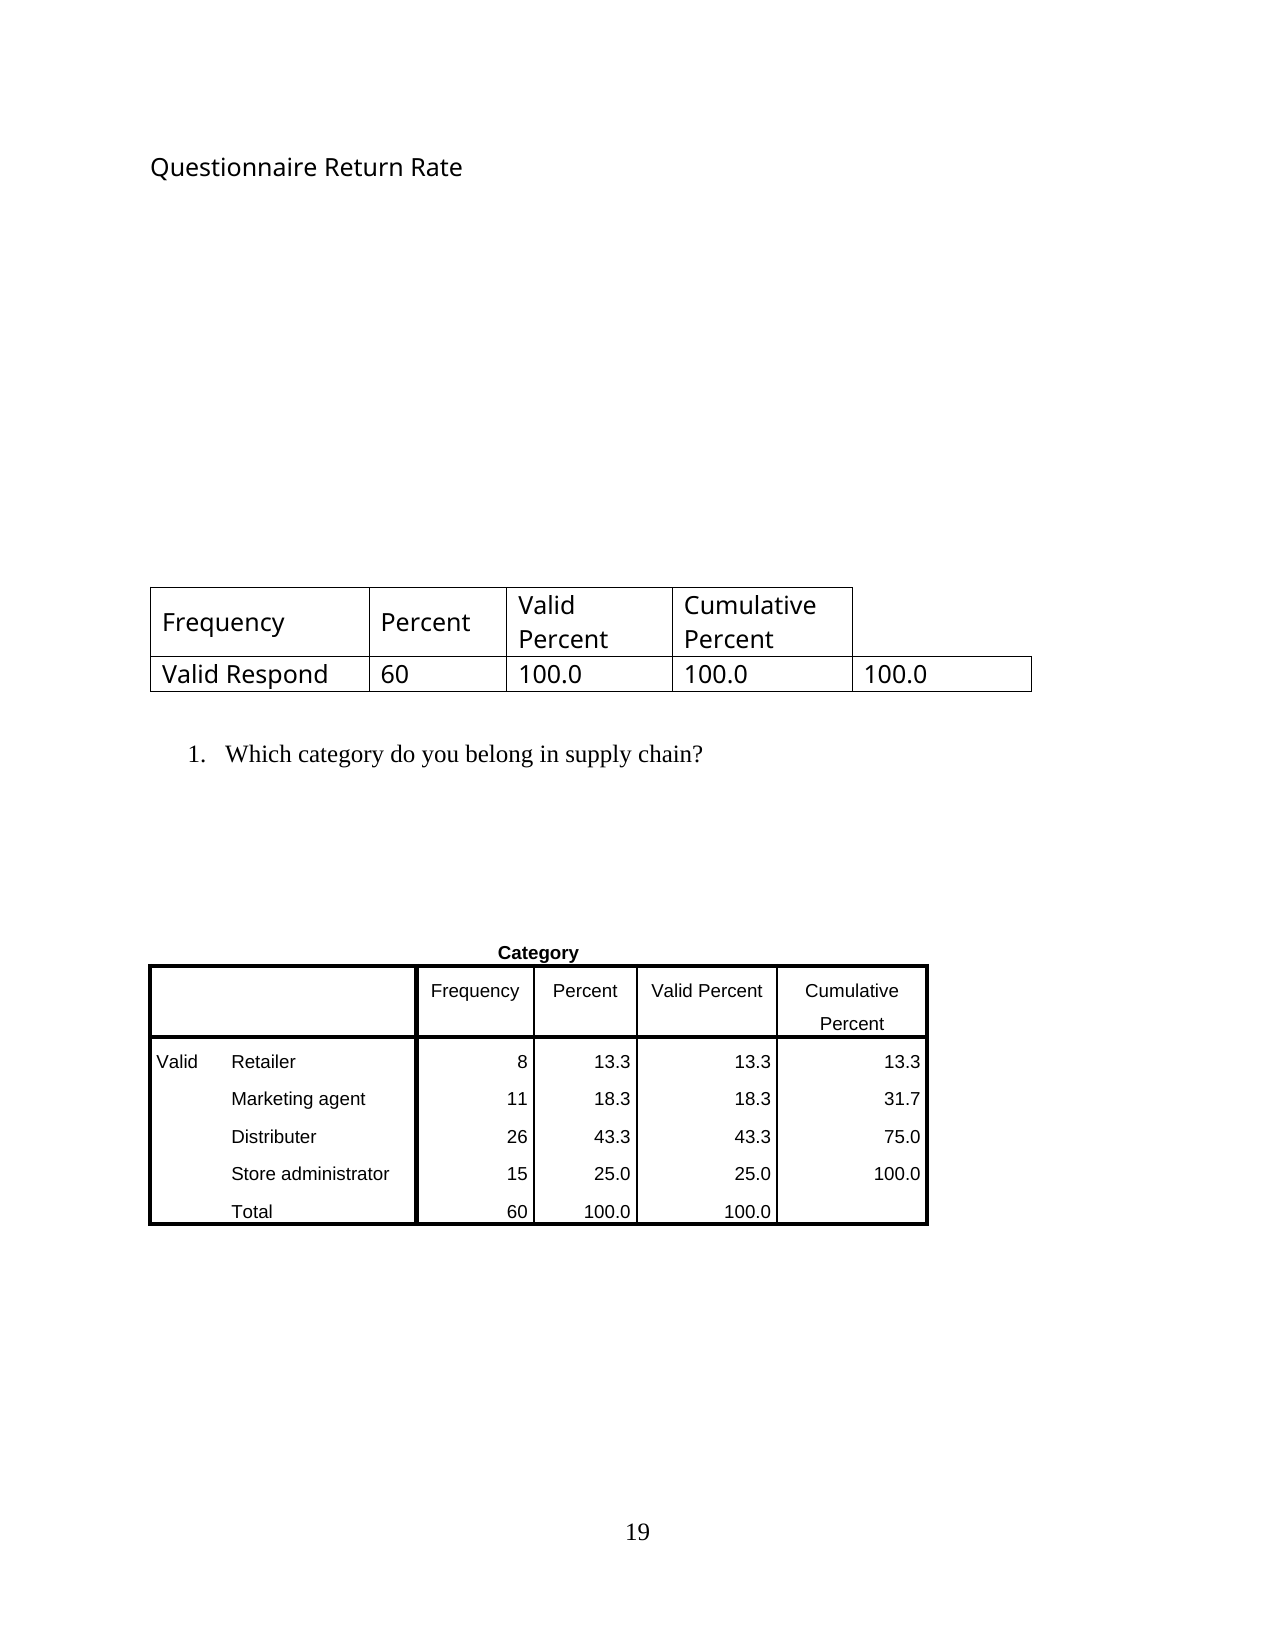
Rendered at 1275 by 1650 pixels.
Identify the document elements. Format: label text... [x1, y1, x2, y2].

table_cell 25.0 [638, 1147, 776, 1184]
table_cell 13.3 [778, 1039, 925, 1072]
table_cell Valid Respond [151, 657, 369, 691]
table_cell 100.0 [535, 1185, 636, 1222]
table_cell [152, 968, 414, 1034]
table_cell Distributer [225, 1110, 414, 1147]
table_header Cumulative Percent [673, 588, 852, 656]
table_header Percent [370, 588, 506, 656]
table_cell 13.3 [638, 1039, 776, 1072]
table_cell 43.3 [638, 1110, 776, 1147]
table_cell Cumulative Percent [778, 968, 925, 1034]
table_cell 18.3 [638, 1072, 776, 1109]
table_cell 100.0 [853, 657, 1031, 691]
table_header Category [150, 930, 927, 964]
table_cell 60 [370, 657, 506, 691]
table_cell Retailer [225, 1039, 414, 1072]
table_cell 100.0 [778, 1147, 925, 1184]
table_cell 11 [419, 1072, 533, 1109]
list Which category do you belong in supply chain? [187, 739, 1125, 768]
text Questionnaire Return Rate [150, 150, 1125, 184]
table_header Frequency [151, 588, 369, 656]
table_cell 60 [419, 1185, 533, 1222]
table_cell 26 [419, 1110, 533, 1147]
table_cell 100.0 [507, 657, 672, 691]
table_cell Valid Percent [638, 968, 776, 1034]
table_cell 43.3 [535, 1110, 636, 1147]
table_cell 75.0 [778, 1110, 925, 1147]
table_cell Total [225, 1185, 414, 1222]
table_cell 100.0 [673, 657, 852, 691]
table_cell 13.3 [535, 1039, 636, 1072]
table_header Valid Percent [507, 588, 672, 656]
table_cell Store administrator [225, 1147, 414, 1184]
table_cell 18.3 [535, 1072, 636, 1109]
table_cell 25.0 [535, 1147, 636, 1184]
table_cell Valid [152, 1039, 225, 1222]
table_cell 100.0 [638, 1185, 776, 1222]
table_cell 8 [419, 1039, 533, 1072]
table_cell [778, 1185, 925, 1222]
table_cell Marketing agent [225, 1072, 414, 1109]
table_cell 15 [419, 1147, 533, 1184]
table_cell Frequency [419, 968, 533, 1034]
table_cell Percent [535, 968, 636, 1034]
table_cell 31.7 [778, 1072, 925, 1109]
